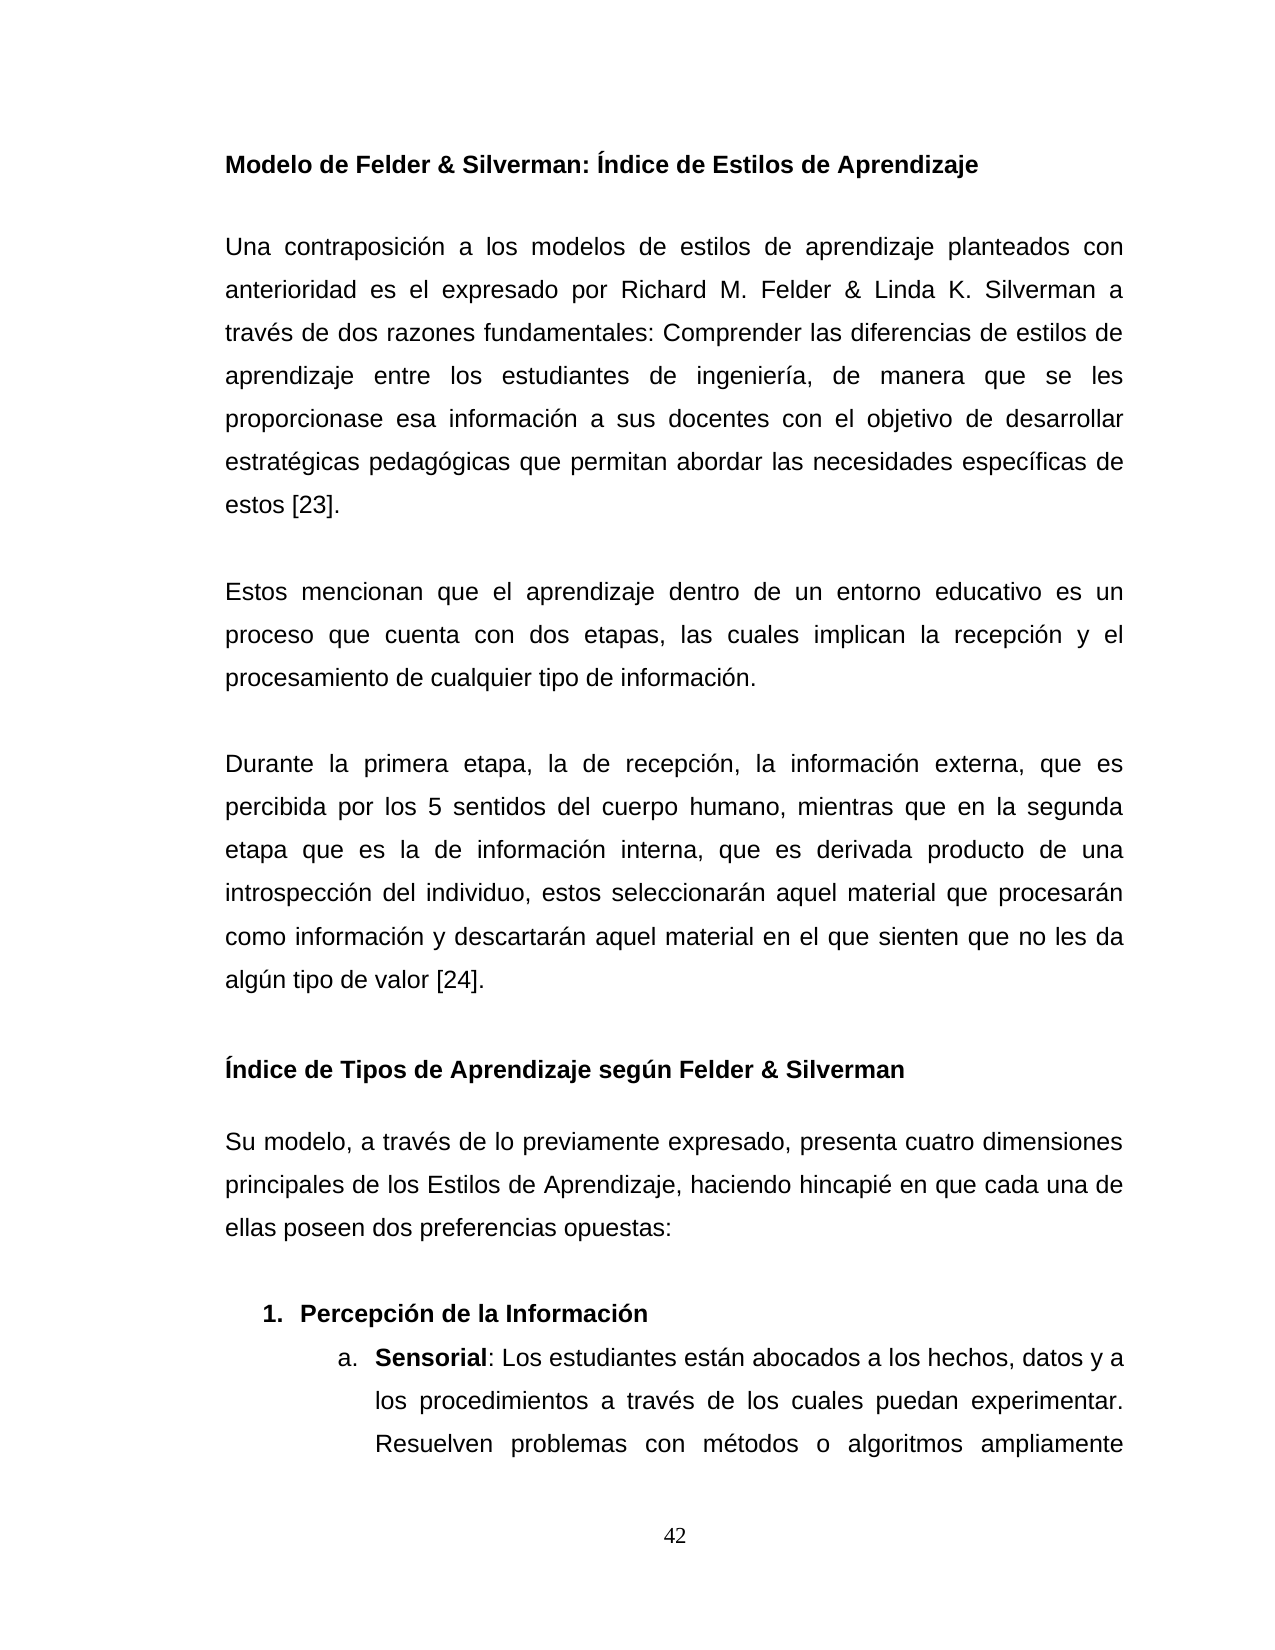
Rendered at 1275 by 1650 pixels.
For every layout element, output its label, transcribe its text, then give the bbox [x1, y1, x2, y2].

text Una contraposición a los modelos de estilos de aprendizaje planteados con anterioridad es el expresado por Richard M. Felder & Linda K. Silverman a través de dos razones fundamentales: Comprender las diferencias de estilos de aprendizaje entre los estudiantes de ingeniería, de manera que se les proporcionase esa información a sus docentes con el objetivo de desarrollar estratégicas pedagógicas que permitan abordar las necesidades específicas de estos . [225, 231, 1125, 519]
list Percepción de la Información [262, 1299, 1125, 1328]
text Estos mencionan que el aprendizaje dentro de un entorno educativo es un proceso que cuenta con dos etapas, las cuales implican la recepción y el procesamiento de cualquier tipo de información. [225, 576, 1125, 691]
subtitle Modelo de Felder & Silverman: Índice de Estilos de Aprendizaje [225, 150, 1125, 179]
text Su modelo, a través de lo previamente expresado, presenta cuatro dimensiones principales de los Estilos de Aprendizaje, haciendo hincapié en que cada una de ellas poseen dos preferencias opuestas: [225, 1127, 1125, 1242]
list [337, 1342, 1125, 1457]
text Durante la primera etapa, la de recepción, la información externa, que es percibida por los 5 sentidos del cuerpo humano, mientras que en la segunda etapa que es la de información interna, que es derivada producto de una introspección del individuo, estos seleccionarán aquel material que procesarán como información y descartarán aquel material en el que sienten que no les da algún tipo de valor . [225, 749, 1125, 993]
subtitle Índice de Tipos de Aprendizaje según Felder & Silverman [225, 1055, 1125, 1084]
